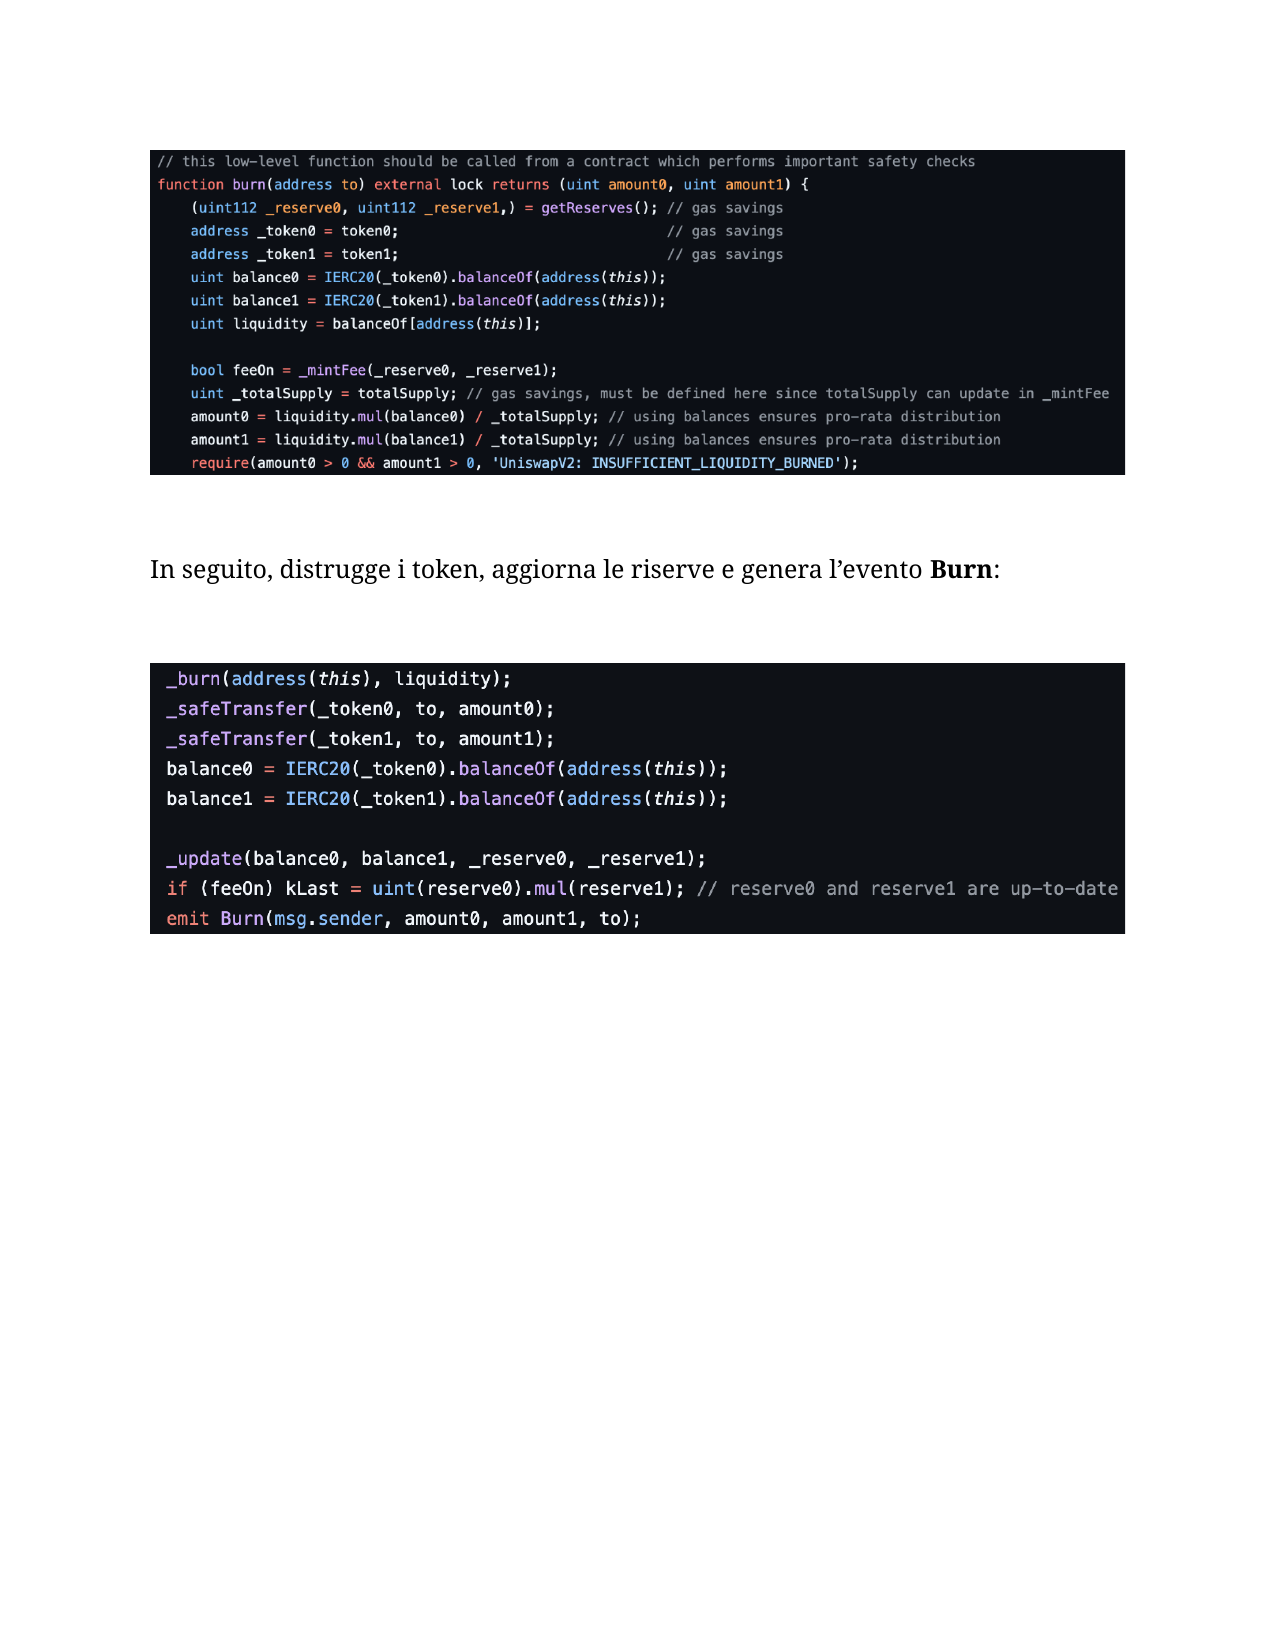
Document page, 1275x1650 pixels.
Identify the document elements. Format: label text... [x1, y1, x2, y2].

picture [150, 663, 1125, 934]
text In seguito, distrugge i token, aggiorna le riserve e genera l’evento Burn: [150, 552, 1125, 586]
picture [150, 150, 1125, 475]
